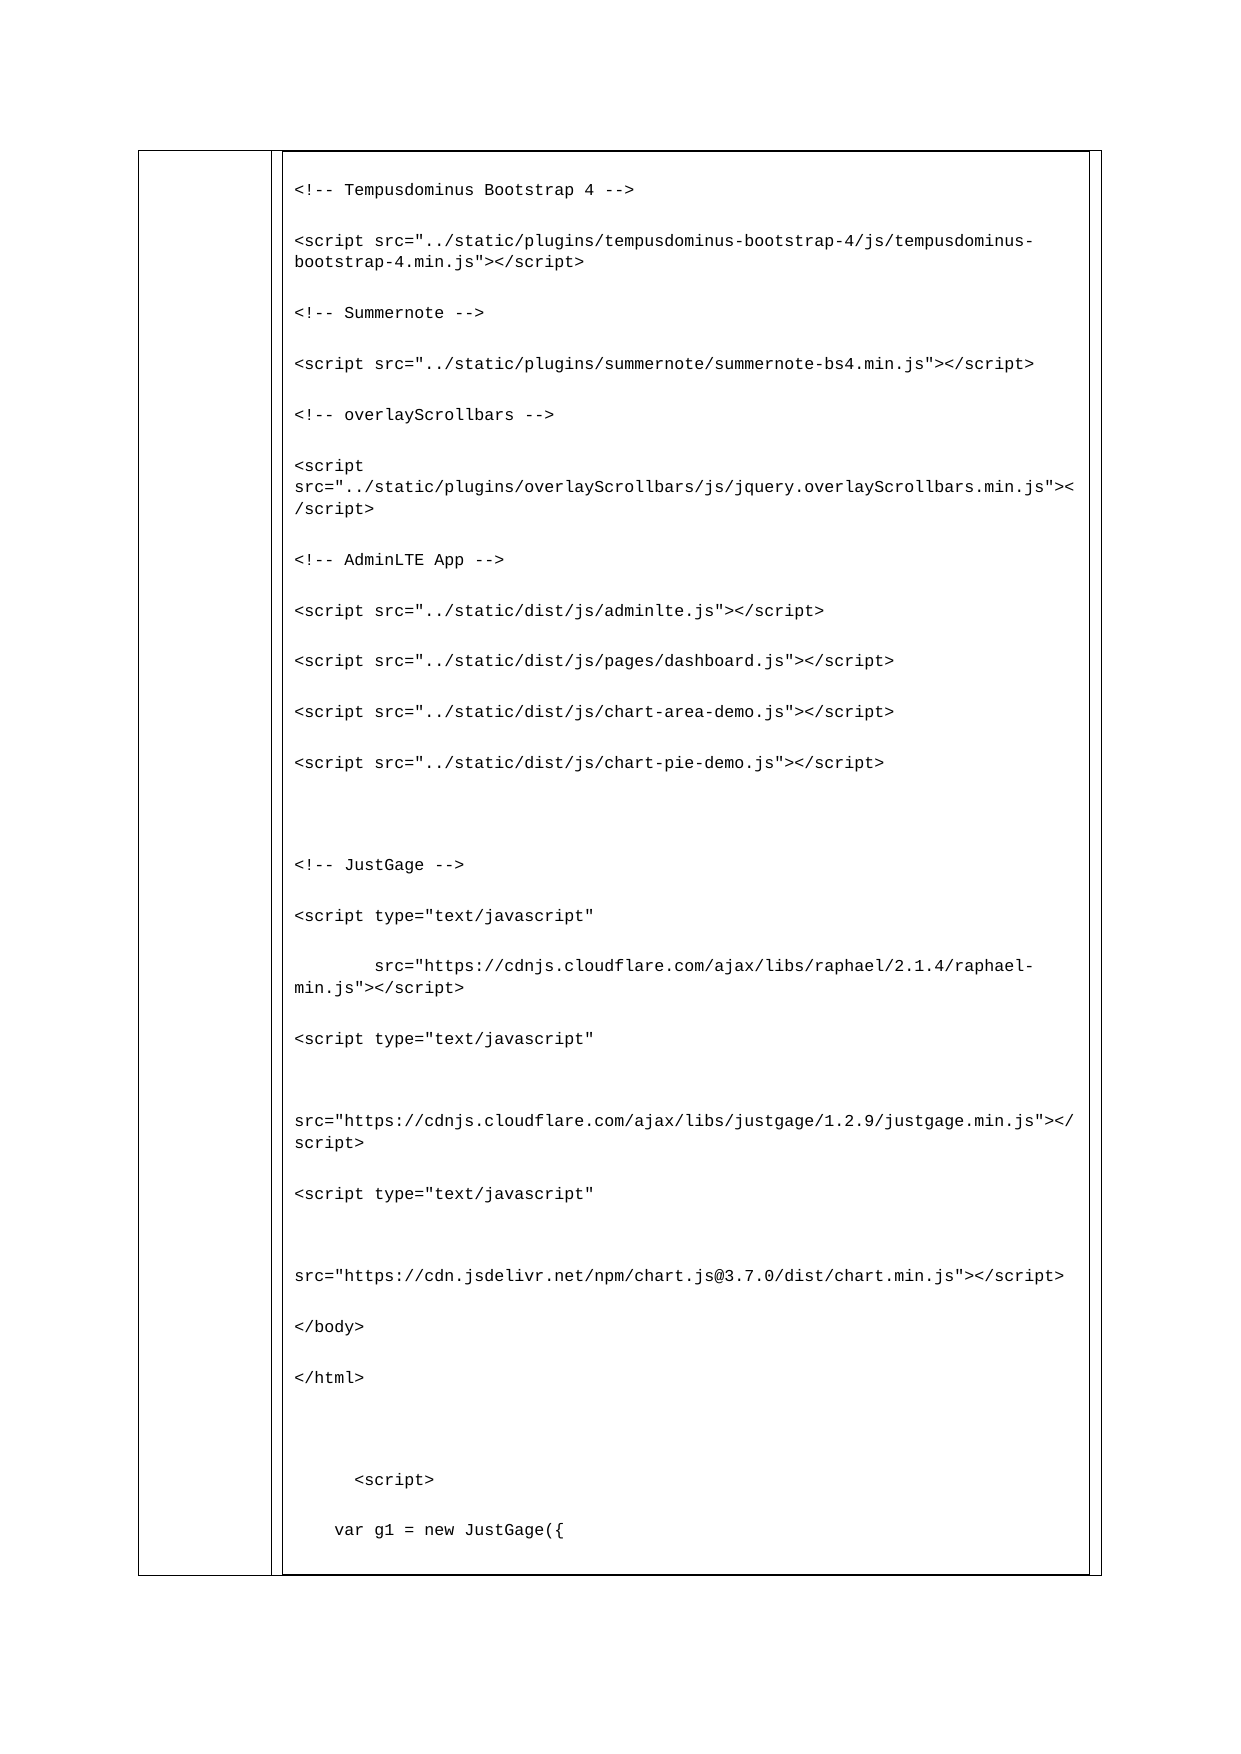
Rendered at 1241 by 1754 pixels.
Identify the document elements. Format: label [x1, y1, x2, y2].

table_cell [1090, 151, 1101, 1575]
table_cell [272, 151, 282, 1575]
table_cell [283, 152, 1089, 1574]
table_cell [139, 151, 271, 1575]
